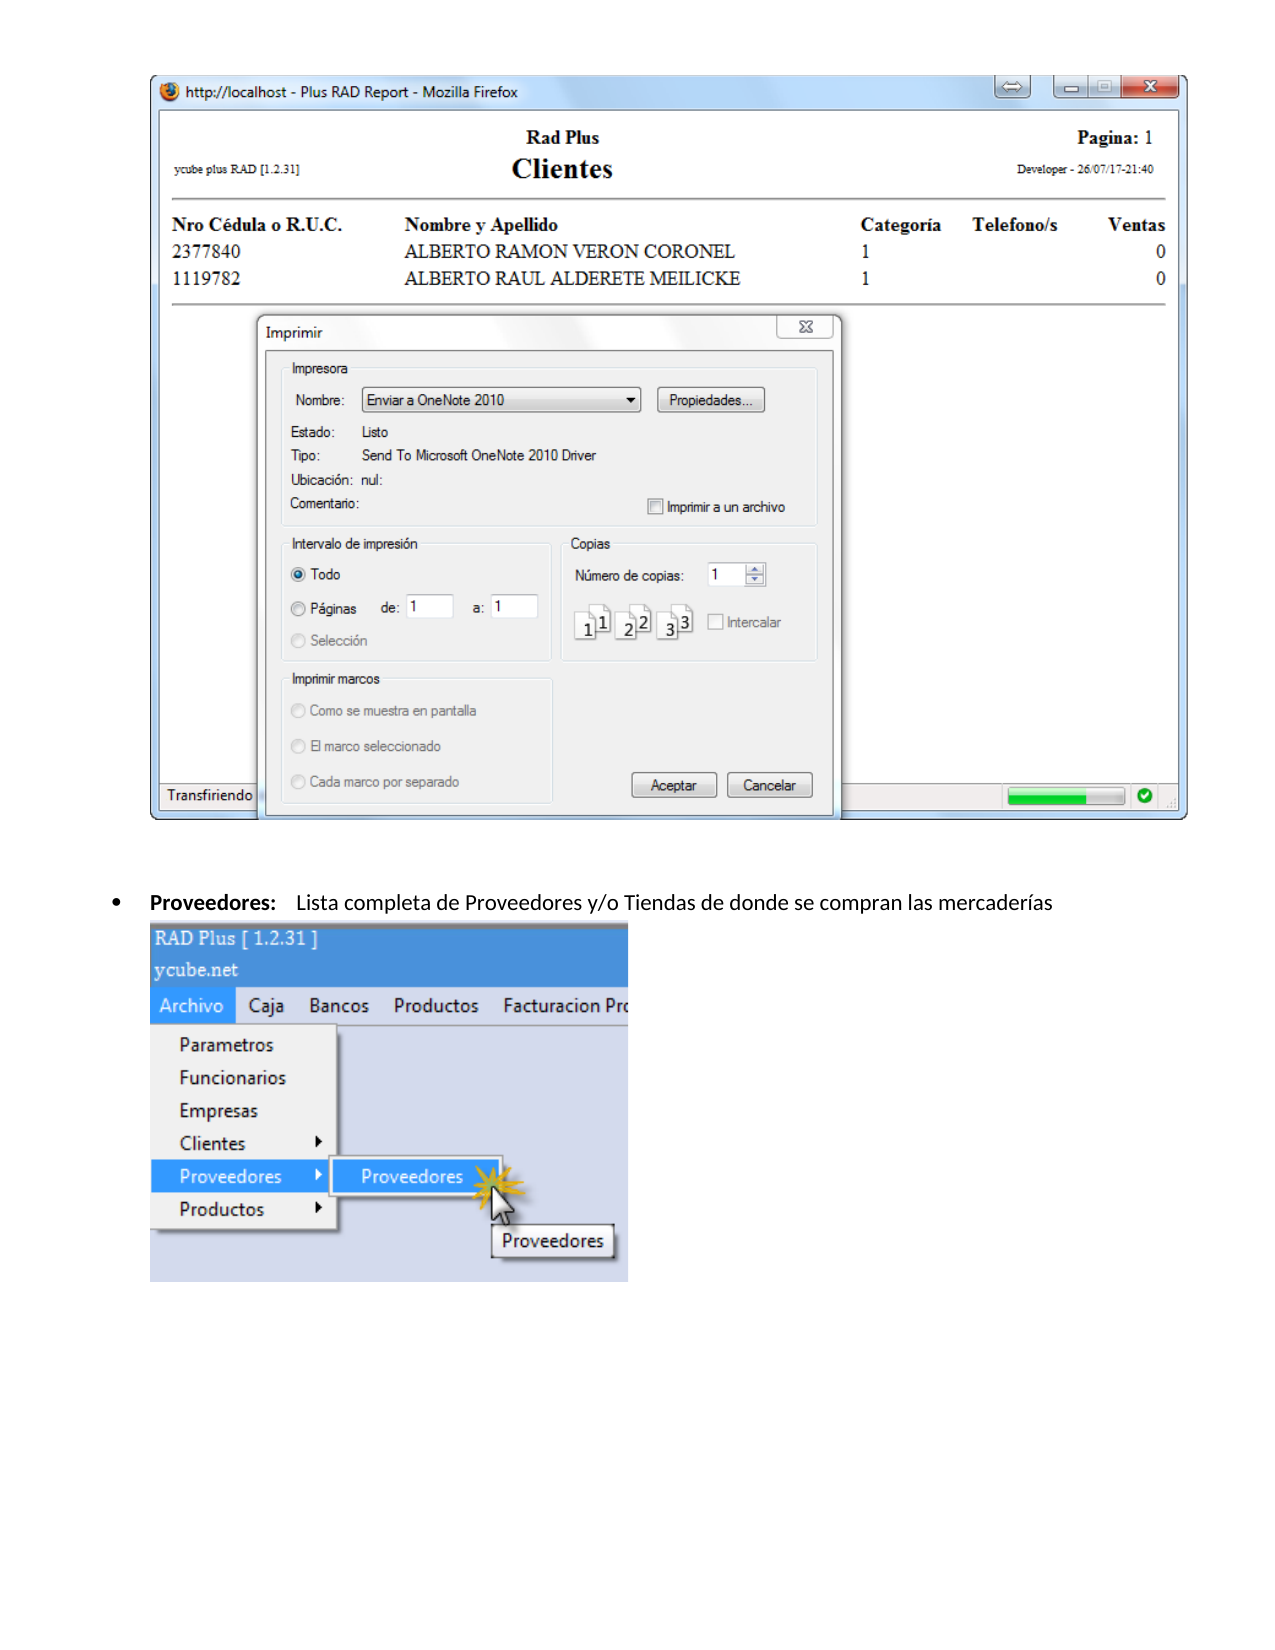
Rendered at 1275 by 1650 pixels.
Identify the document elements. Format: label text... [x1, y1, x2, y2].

picture [150, 75, 1188, 820]
list Proveedores: Lista completa de Proveedores y/o Tiendas de donde se compran las mercaderías [112, 888, 1200, 916]
picture [150, 920, 629, 1282]
